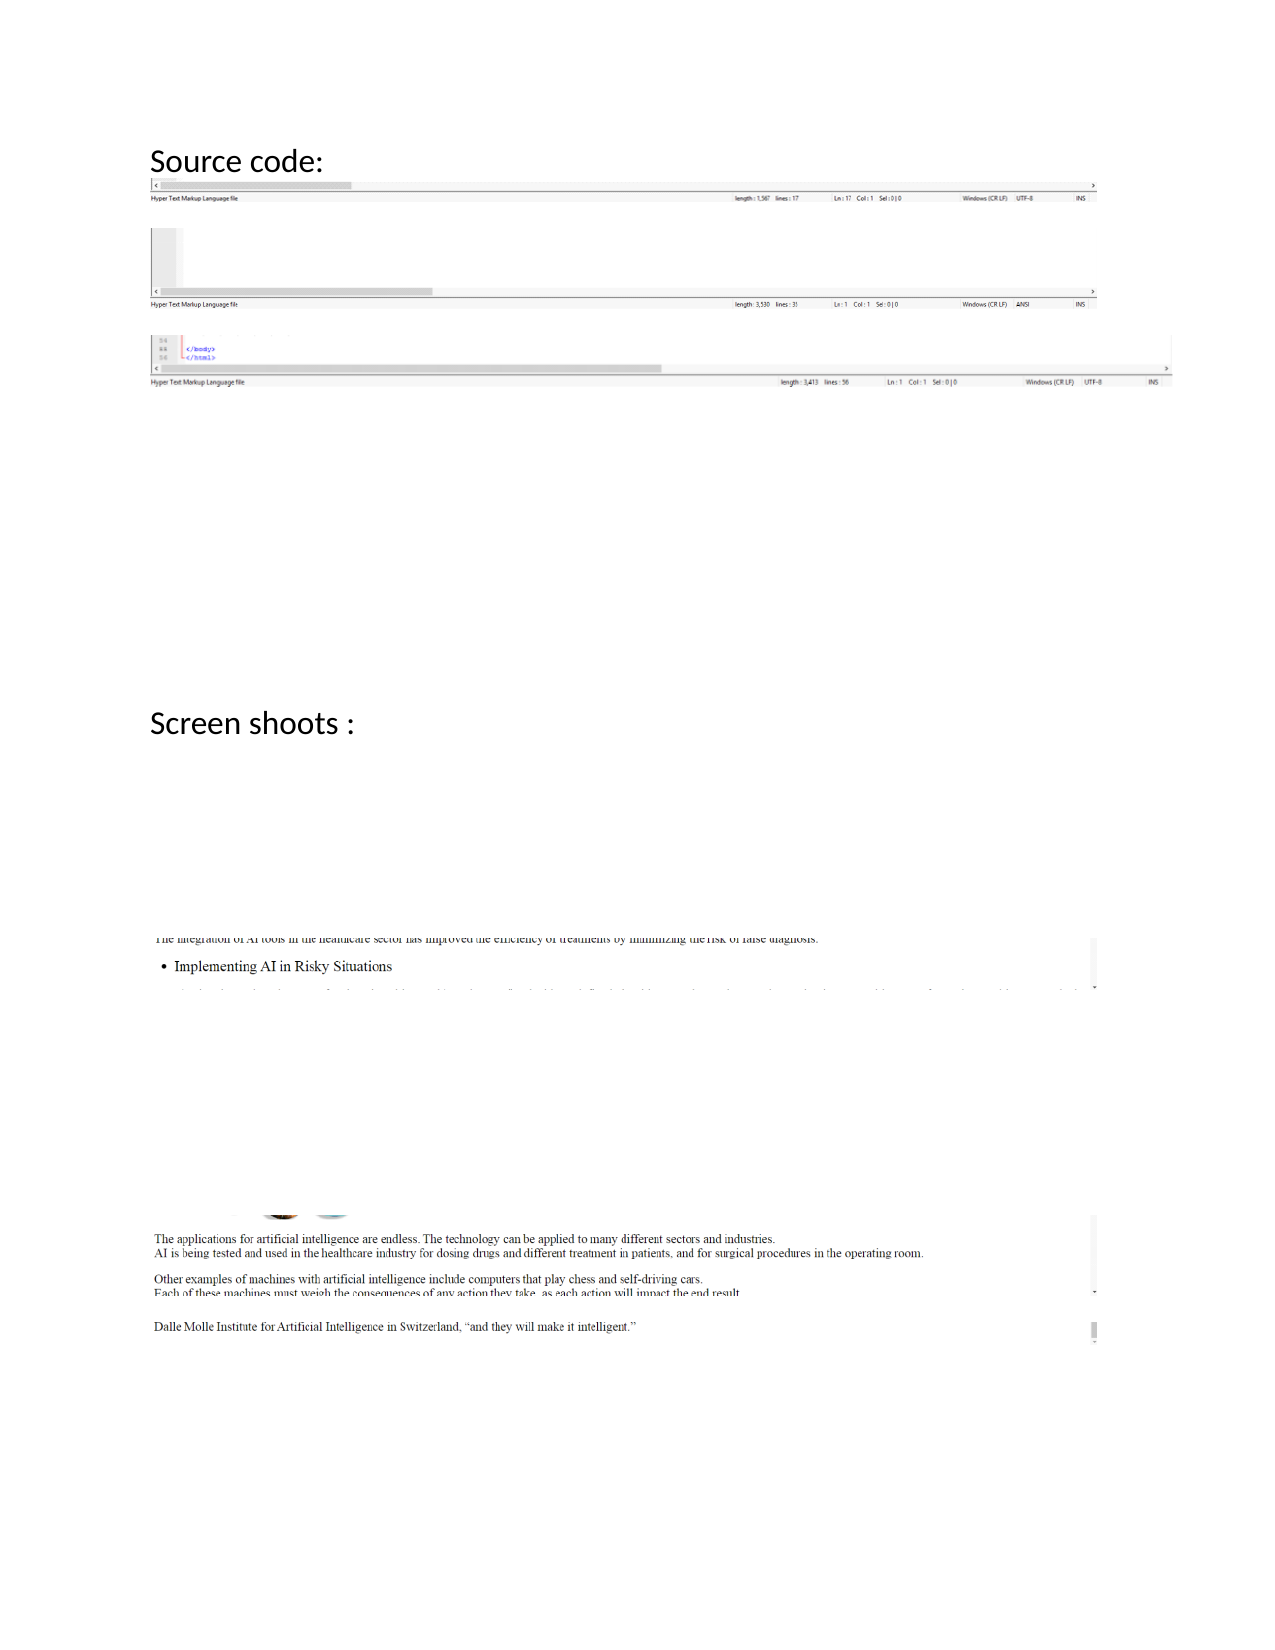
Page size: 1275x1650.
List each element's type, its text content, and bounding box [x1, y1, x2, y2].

text Source code: [150, 150, 1125, 179]
text Screen shoots : [150, 682, 1125, 740]
